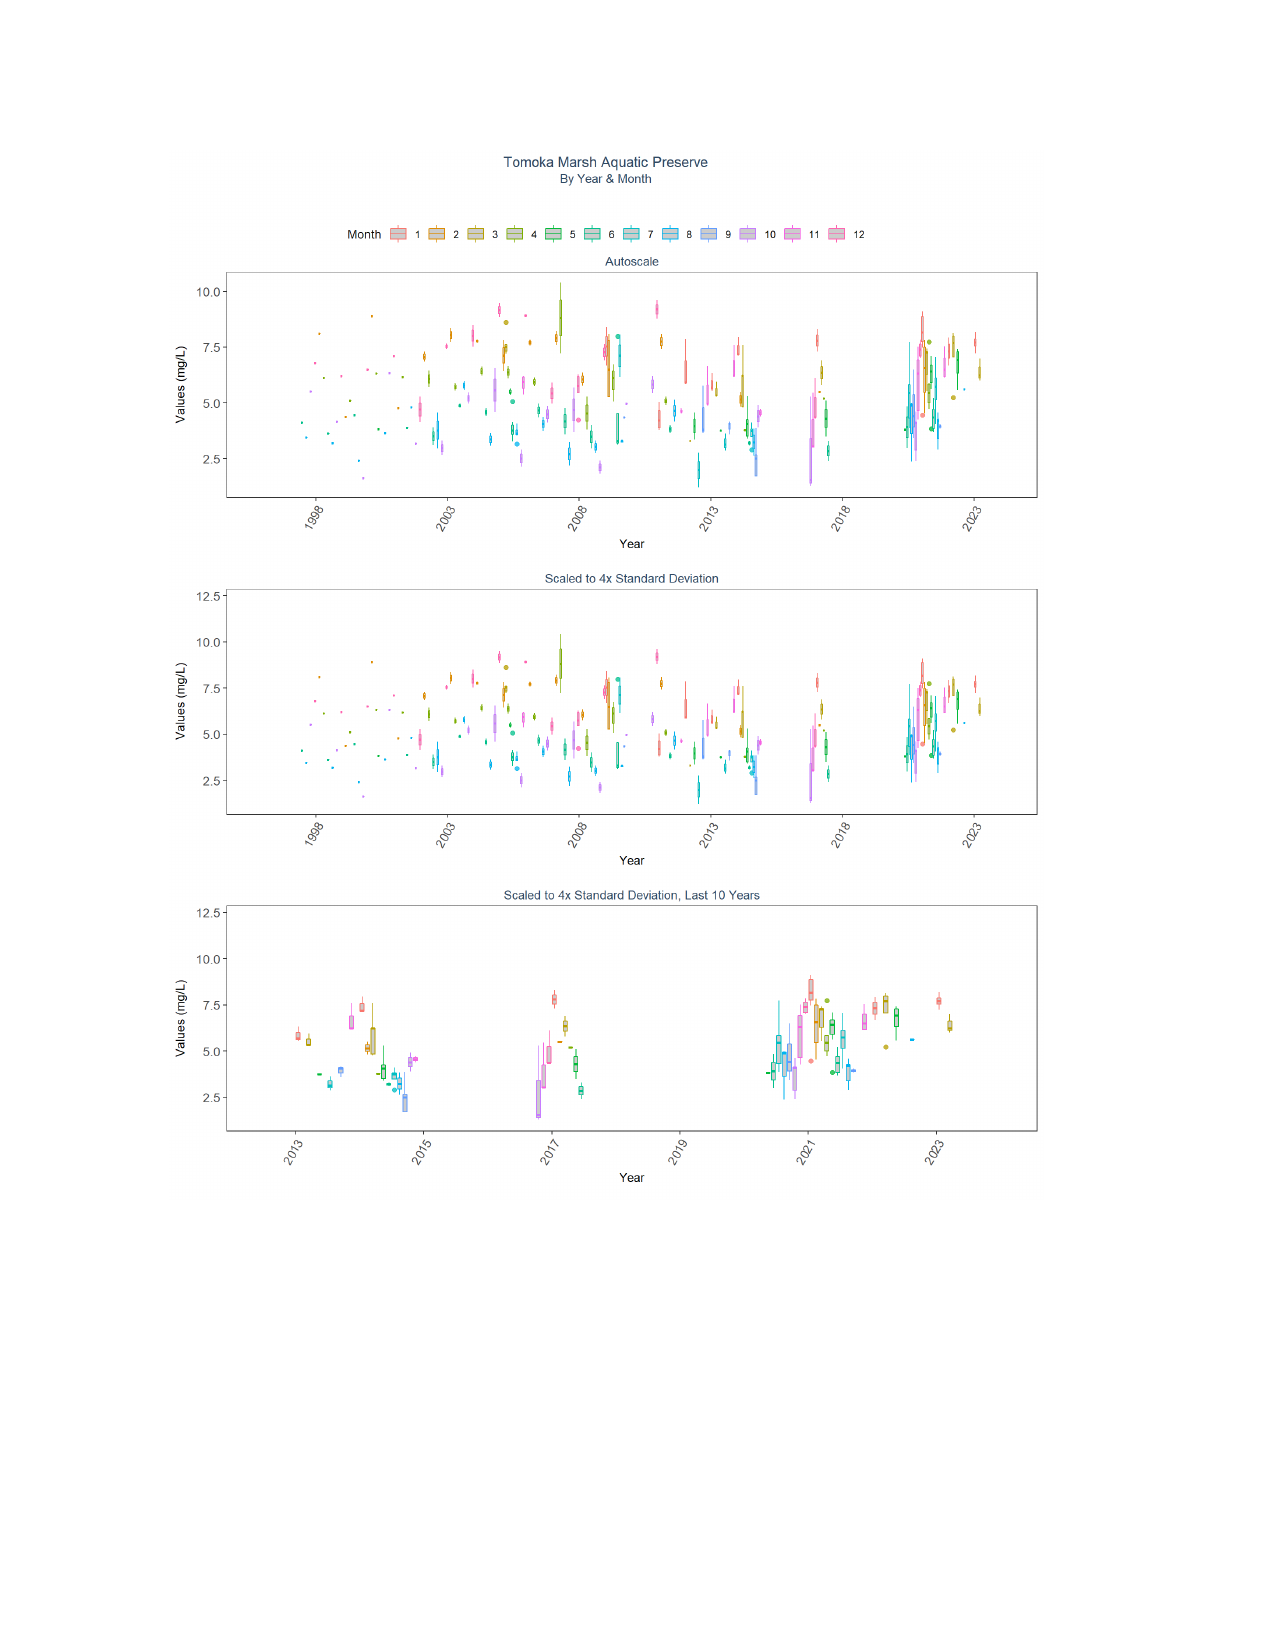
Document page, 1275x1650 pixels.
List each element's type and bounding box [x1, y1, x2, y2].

picture [168, 150, 1044, 1200]
